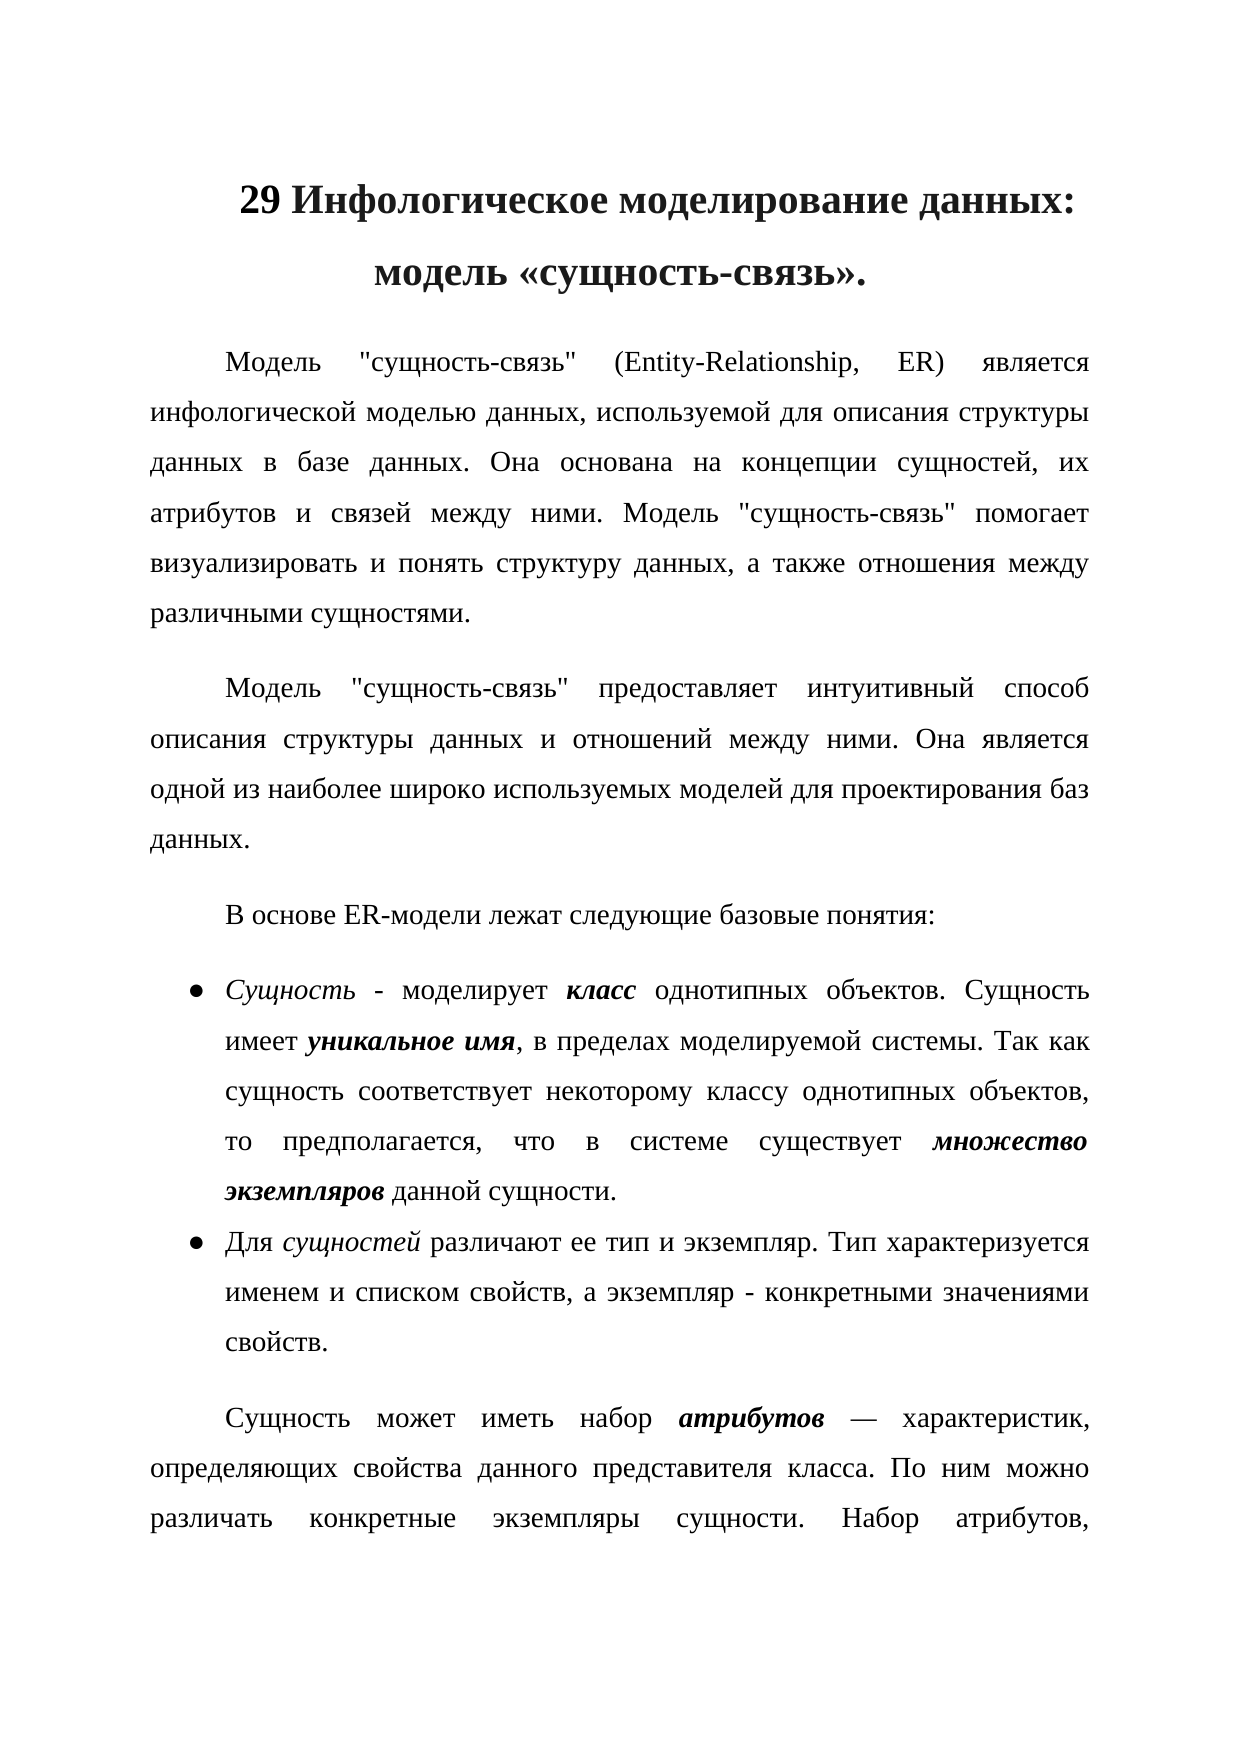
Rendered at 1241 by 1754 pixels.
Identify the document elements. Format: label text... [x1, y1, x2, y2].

text В основе ER-модели лежат следующие базовые понятия: [150, 897, 1090, 930]
text Модель "сущность-связь" (Entity-Relationship, ER) является инфологической моделью данных, используемой для описания структуры данных в базе данных. Она основана на концепции сущностей, их атрибутов и связей между ними. Модель "сущность-связь" помогает визуализировать и понять структуру данных, а также отношения между различными сущностями. [150, 344, 1090, 629]
subtitle 29 Инфологическое моделирование данных: модель «сущность-связь». [150, 175, 1090, 295]
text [150, 1400, 1090, 1534]
list Для сущностей различают ее тип и экземпляр. Тип характеризуется именем и списком свойств, а экземпляр - конкретными значениями свойств. [187, 1224, 1090, 1358]
text Модель "сущность-связь" предоставляет интуитивный способ описания структуры данных и отношений между ними. Она является одной из наиболее широко используемых моделей для проектирования баз данных. [150, 671, 1090, 855]
list Сущность - моделирует класс однотипных объектов. Сущность имеет уникальное имя, в пределах моделируемой системы. Так как сущность соответствует некоторому классу однотипных объектов, то предполагается, что в системе существует множество экземпляров данной сущности. [187, 972, 1090, 1207]
